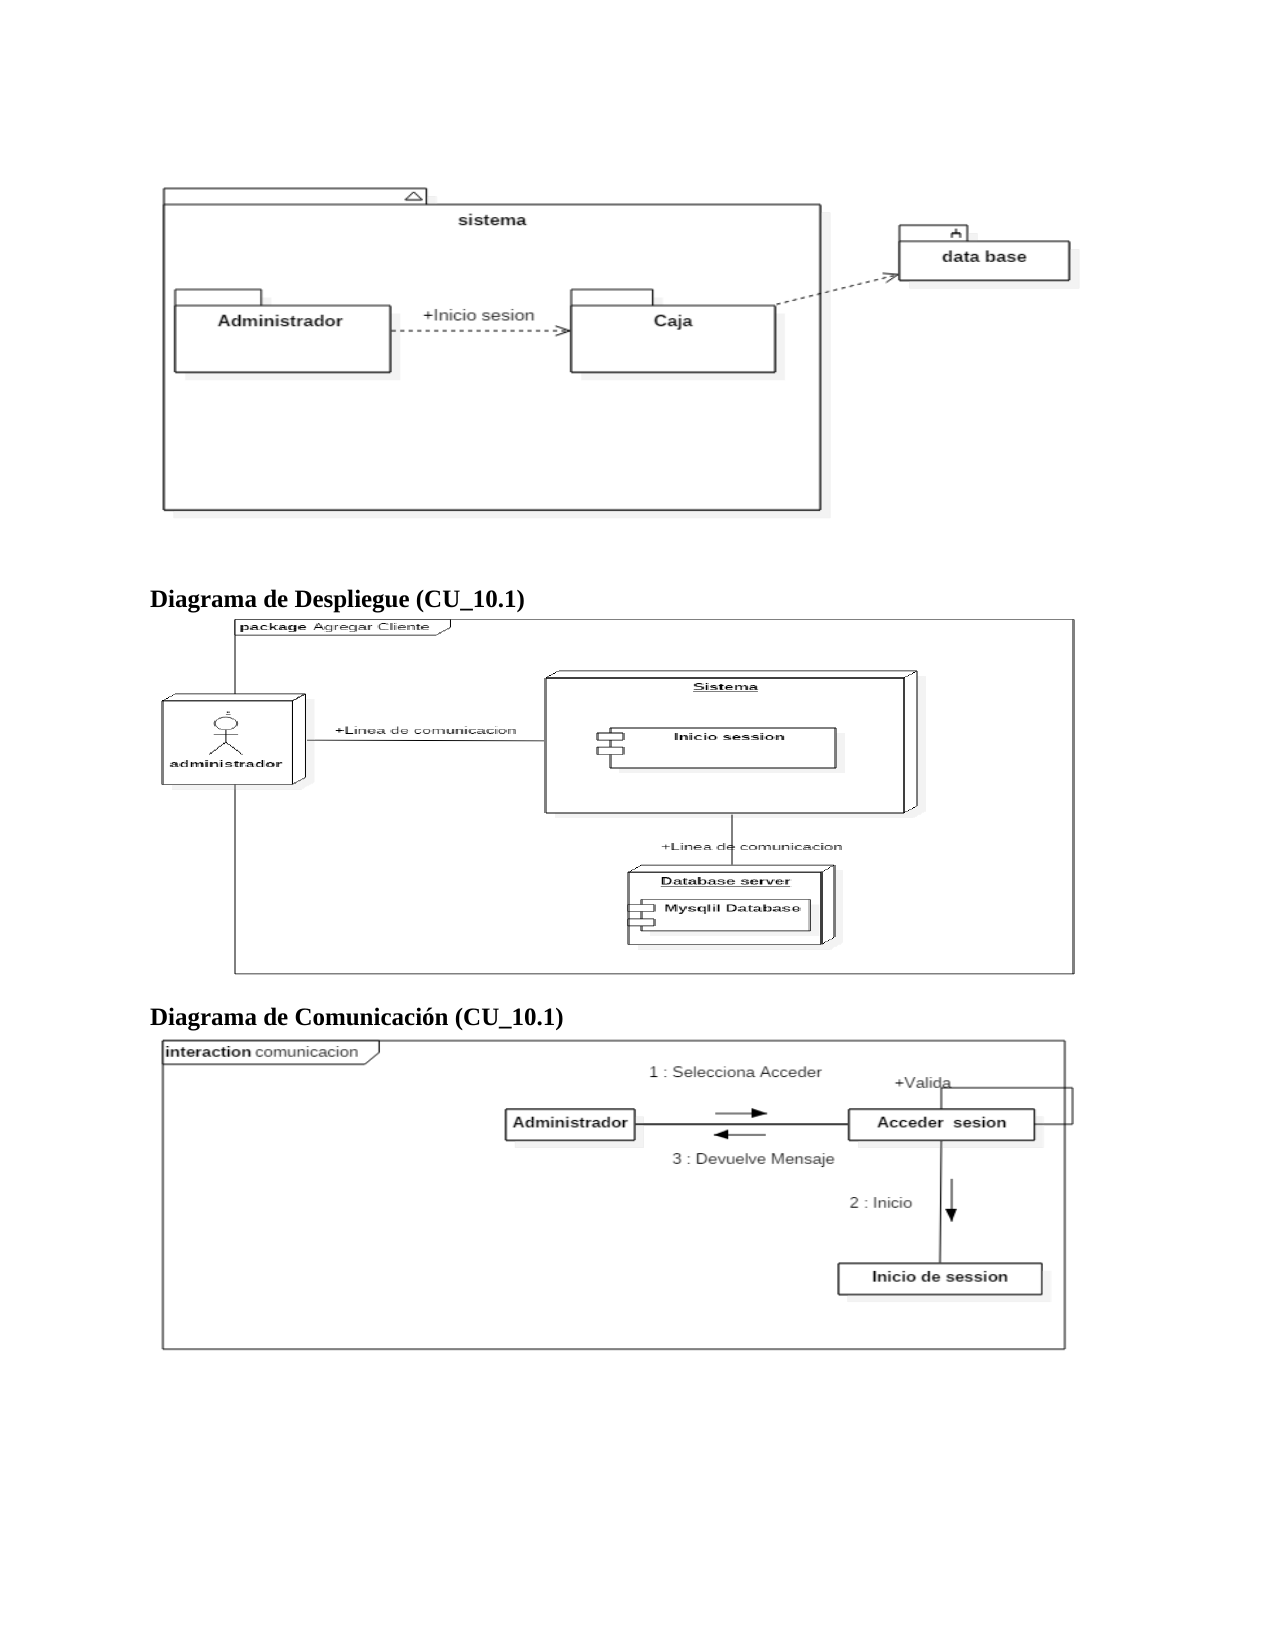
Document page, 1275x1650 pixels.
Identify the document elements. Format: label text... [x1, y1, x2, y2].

picture [150, 177, 1126, 556]
picture [150, 612, 1126, 1002]
picture [150, 1030, 1126, 1392]
text Diagrama de Despliegue (CU_10.1) [150, 584, 1125, 612]
text Diagrama de Comunicación (CU_10.1) [150, 1002, 1125, 1030]
